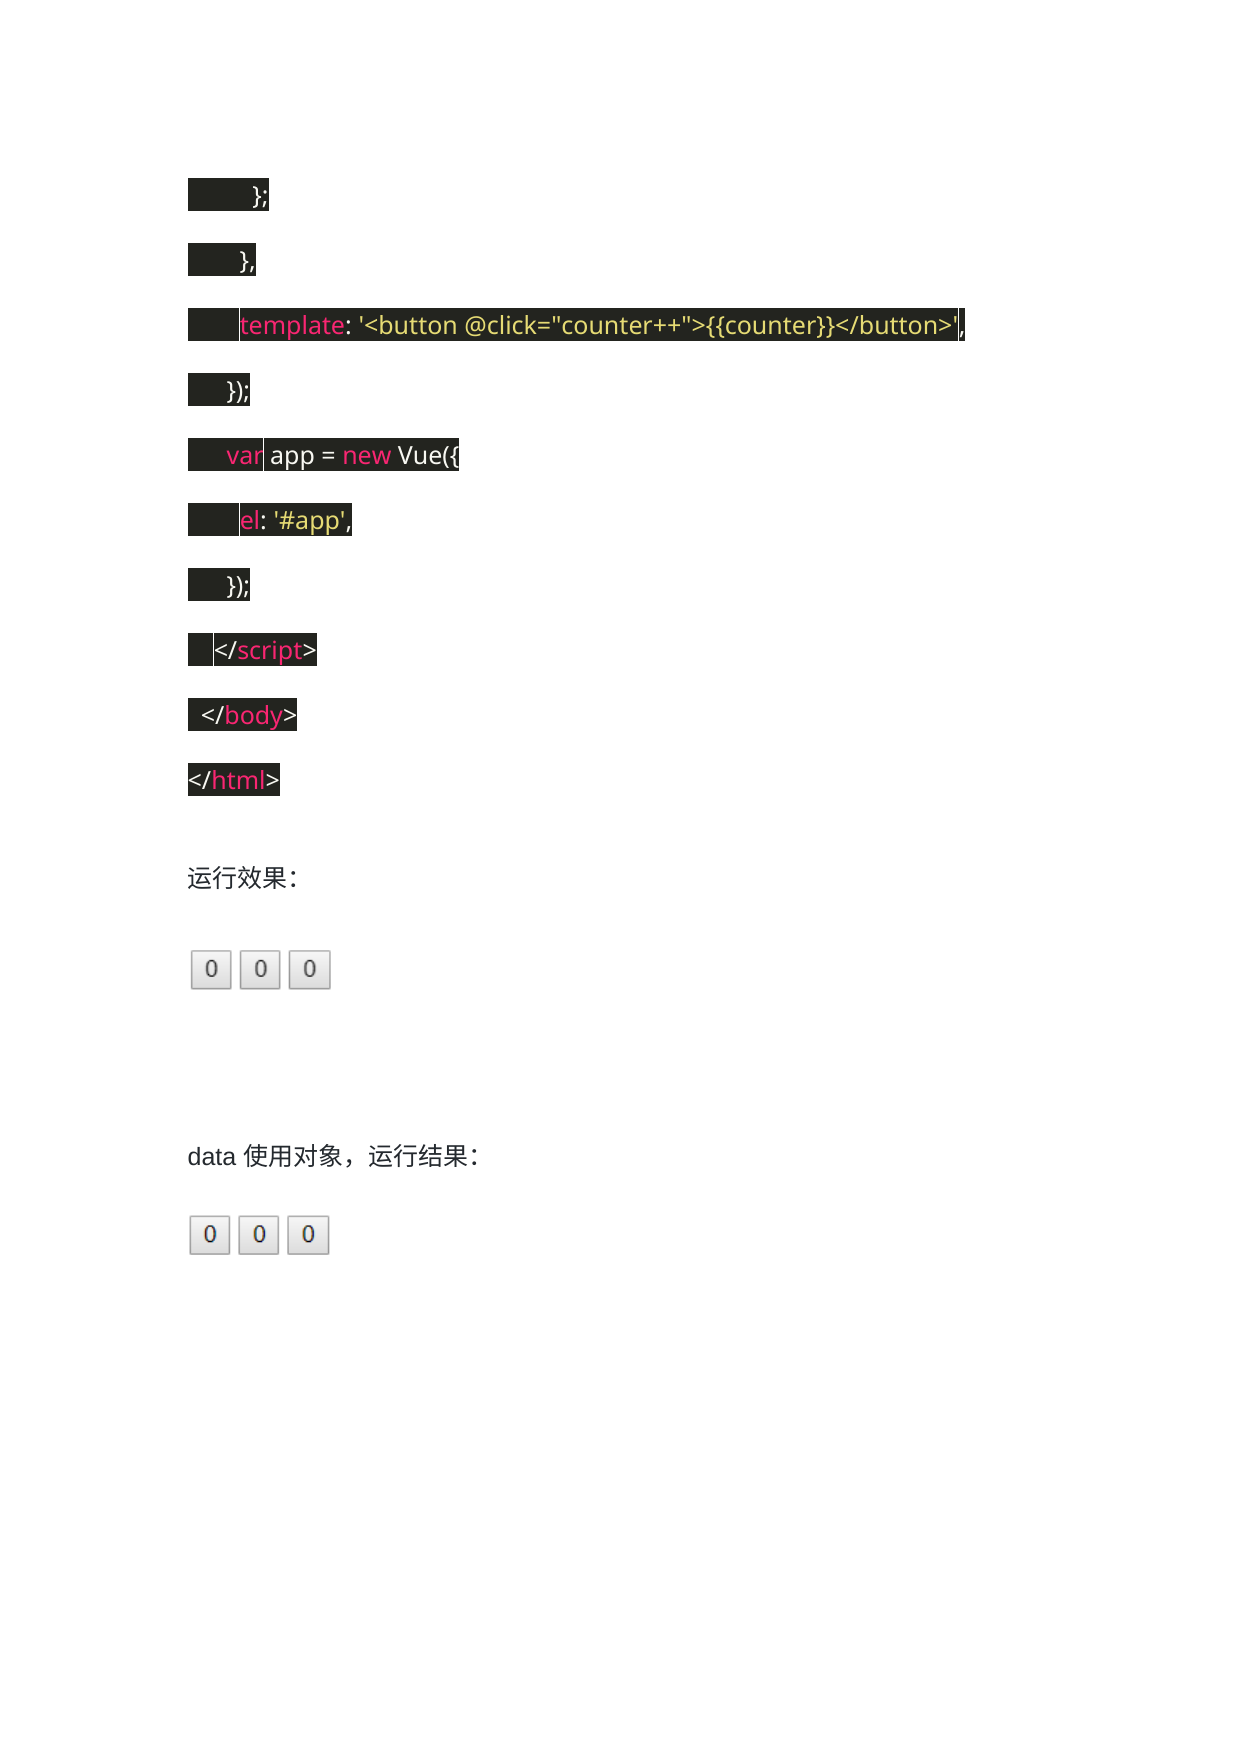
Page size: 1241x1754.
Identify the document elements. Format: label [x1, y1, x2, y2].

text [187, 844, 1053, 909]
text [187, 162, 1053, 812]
picture [187, 935, 1053, 1096]
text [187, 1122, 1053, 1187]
picture [187, 1213, 1053, 1374]
